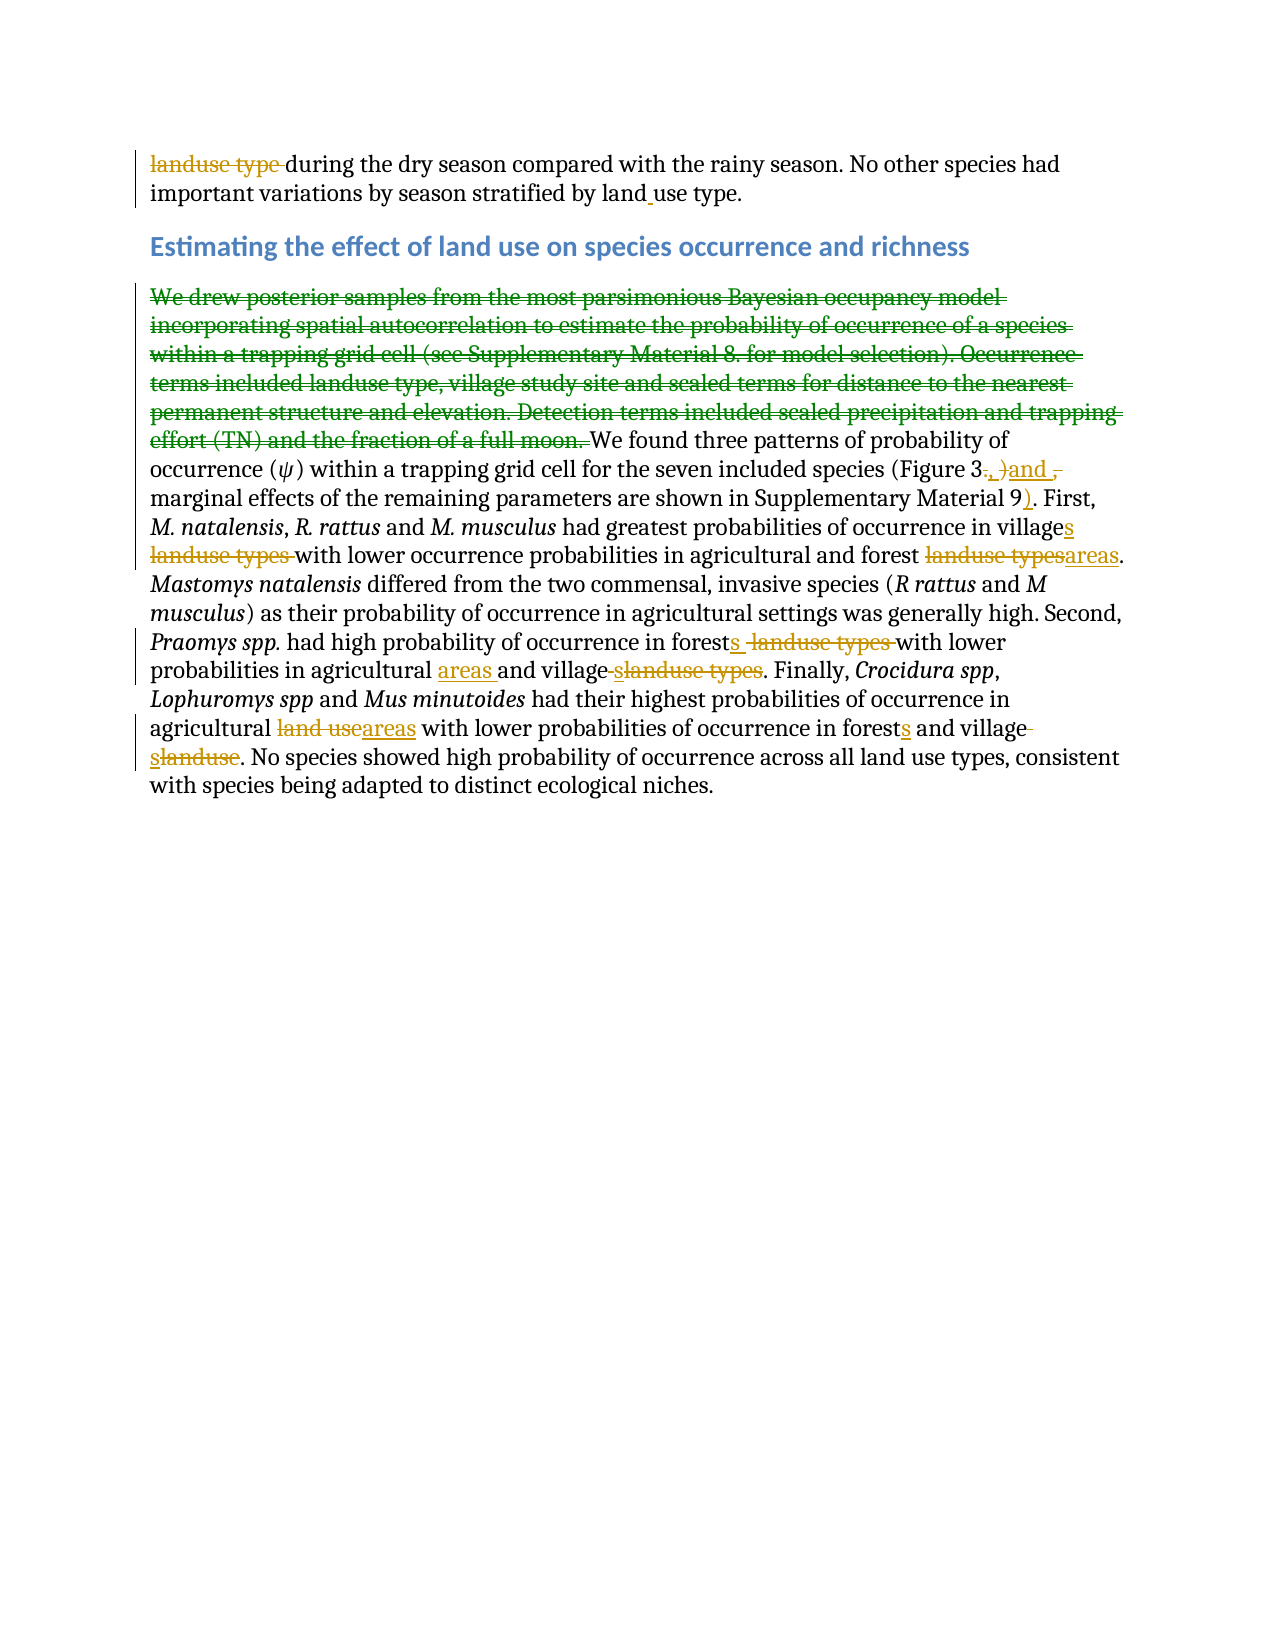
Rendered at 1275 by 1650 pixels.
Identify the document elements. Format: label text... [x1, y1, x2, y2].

text We found three patterns of probability of occurrence () within a trapping grid cell for the seven included species (Figure 3marginal effects of the remaining parameters are shown in Supplementary Material 9. First, M. natalensis, R. rattus and M. musculus had greatest probabilities of occurrence in village with lower occurrence probabilities in agricultural and forest . Mastomys natalensis differed from the two commensal, invasive species (R rattus and M musculus) as their probability of occurrence in agricultural settings was generally high. Second, Praomys spp. had high probability of occurrence in forestwith lower probabilities in agricultural and village. Finally, Crocidura spp, Lophuromys spp and Mus minutoides had their highest probabilities of occurrence in agricultural with lower probabilities of occurrence in forest and village. No species showed high probability of occurrence across all land use types, consistent with species being adapted to distinct ecological niches. [150, 283, 1125, 800]
subtitle Estimating the effect of land use on species occurrence and richness [150, 228, 1125, 264]
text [150, 150, 1125, 207]
